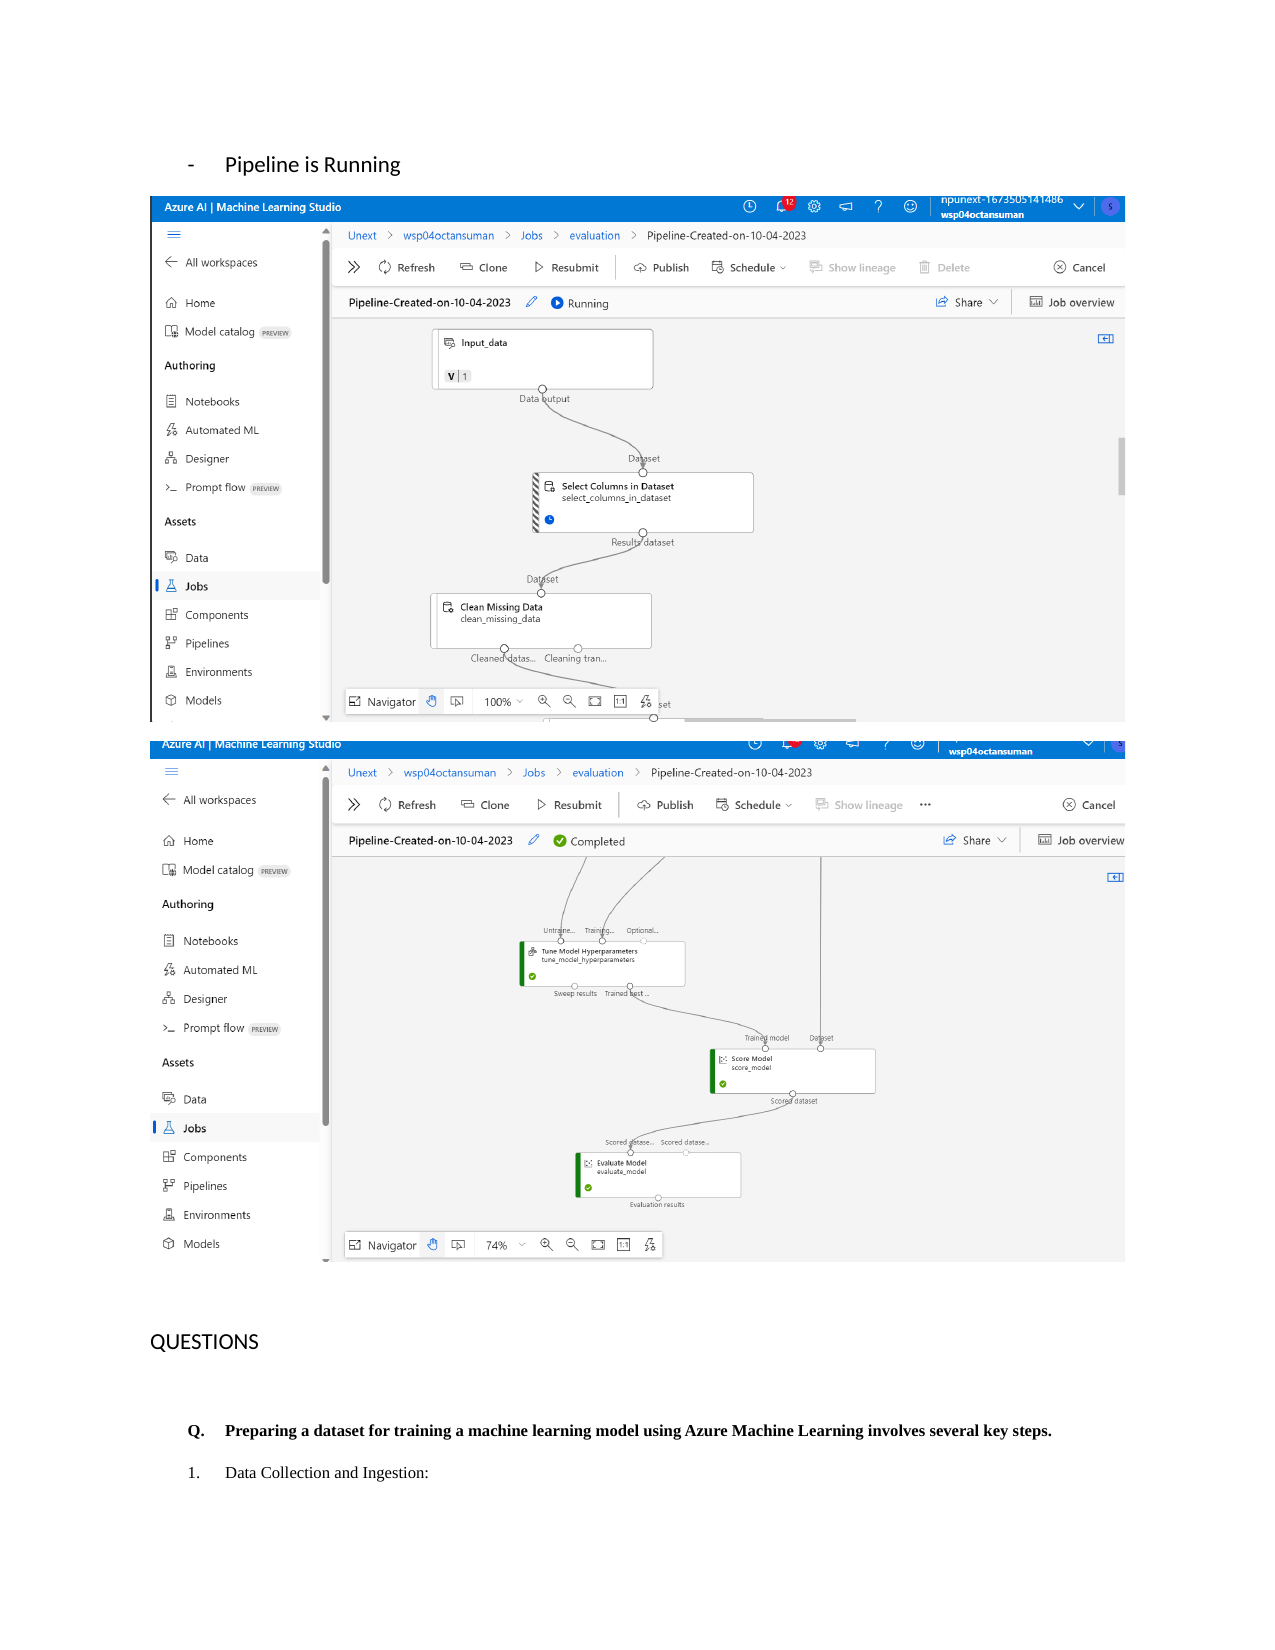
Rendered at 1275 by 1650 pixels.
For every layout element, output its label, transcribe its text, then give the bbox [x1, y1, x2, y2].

picture [150, 741, 1125, 1262]
list Preparing a dataset for training a machine learning model using Azure Machine Learning involves several key steps. [187, 1421, 1125, 1440]
list Data Collection and Ingestion: [187, 1462, 1125, 1482]
list Pipeline is Running [187, 150, 1125, 178]
picture [150, 196, 1125, 722]
text QUESTIONS [150, 1327, 1125, 1356]
